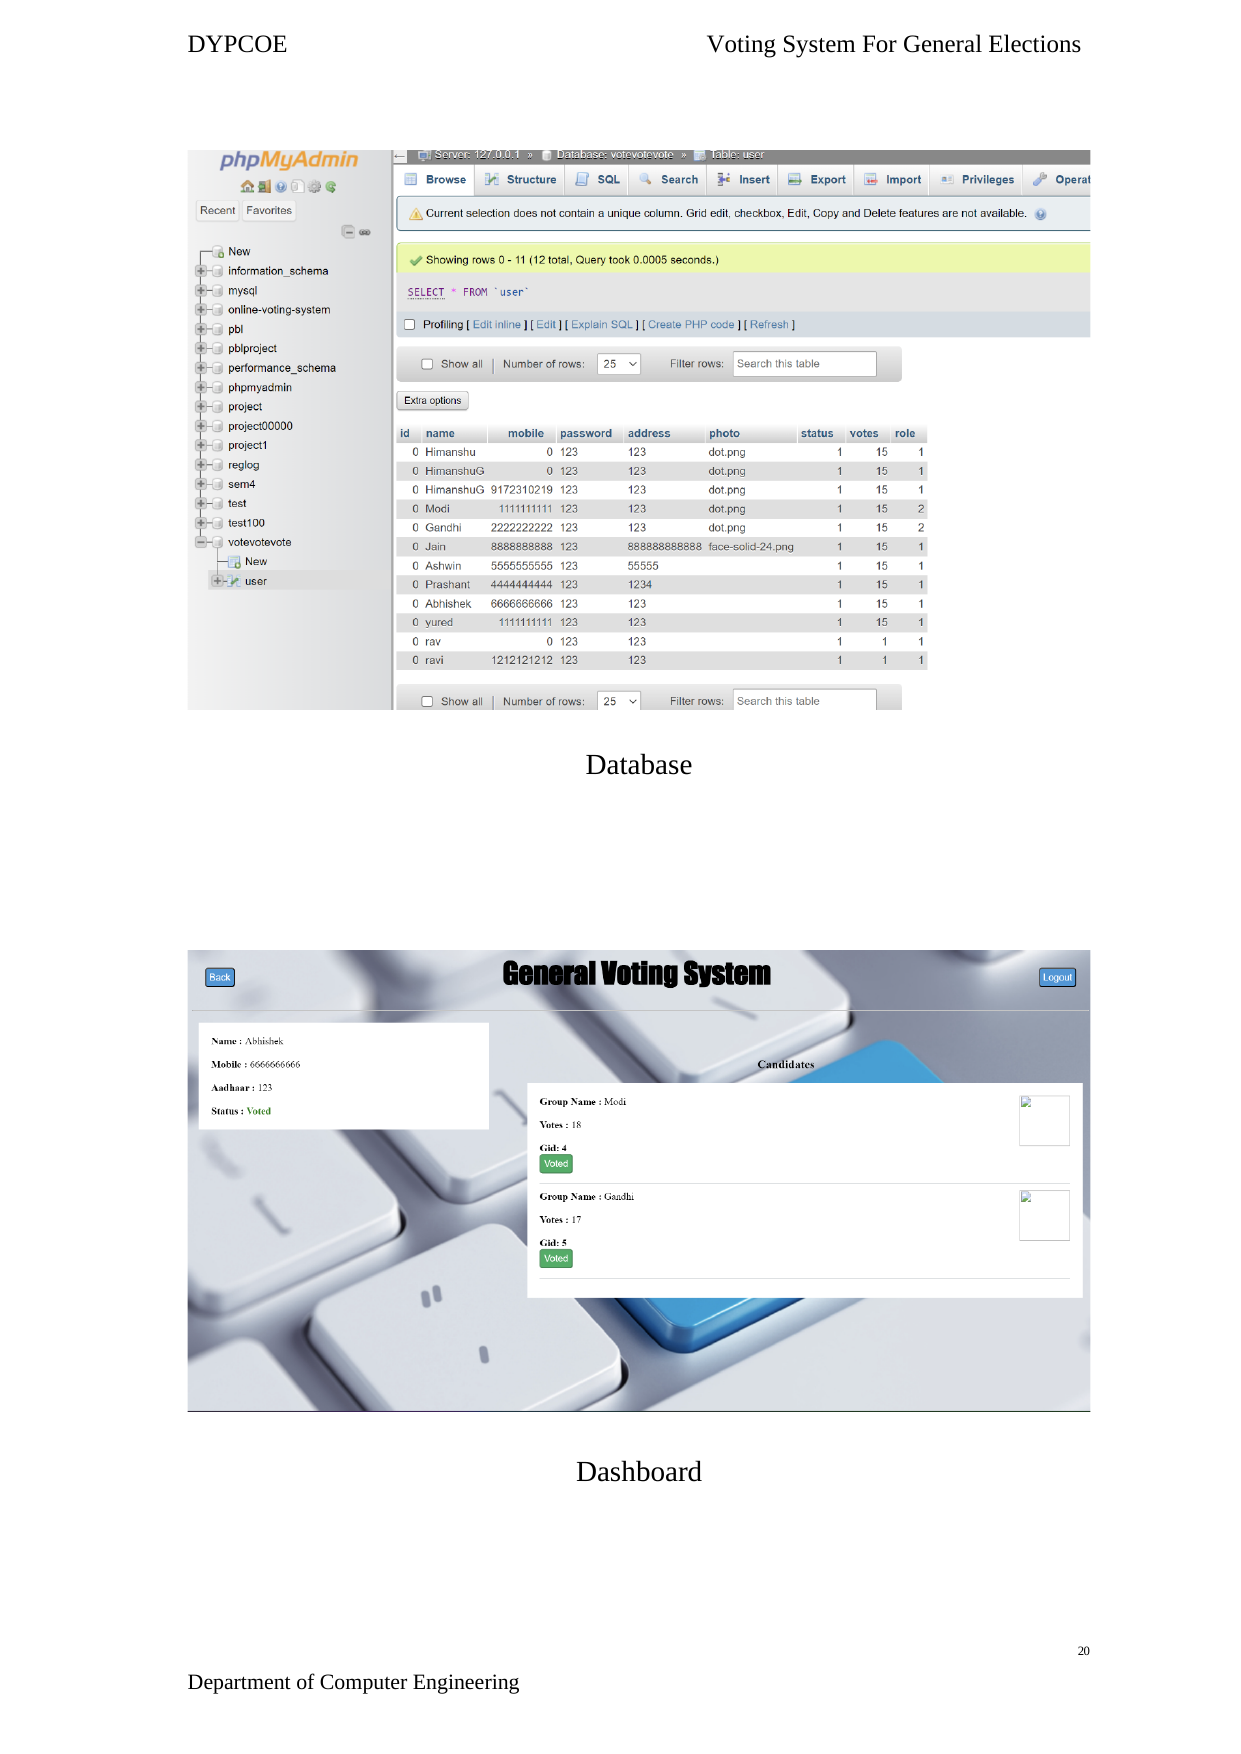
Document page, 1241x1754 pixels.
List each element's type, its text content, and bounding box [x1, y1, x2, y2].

text Dashboard [187, 1454, 1090, 1488]
picture [187, 950, 1091, 1412]
picture [187, 150, 1091, 710]
text Database [187, 747, 1090, 780]
